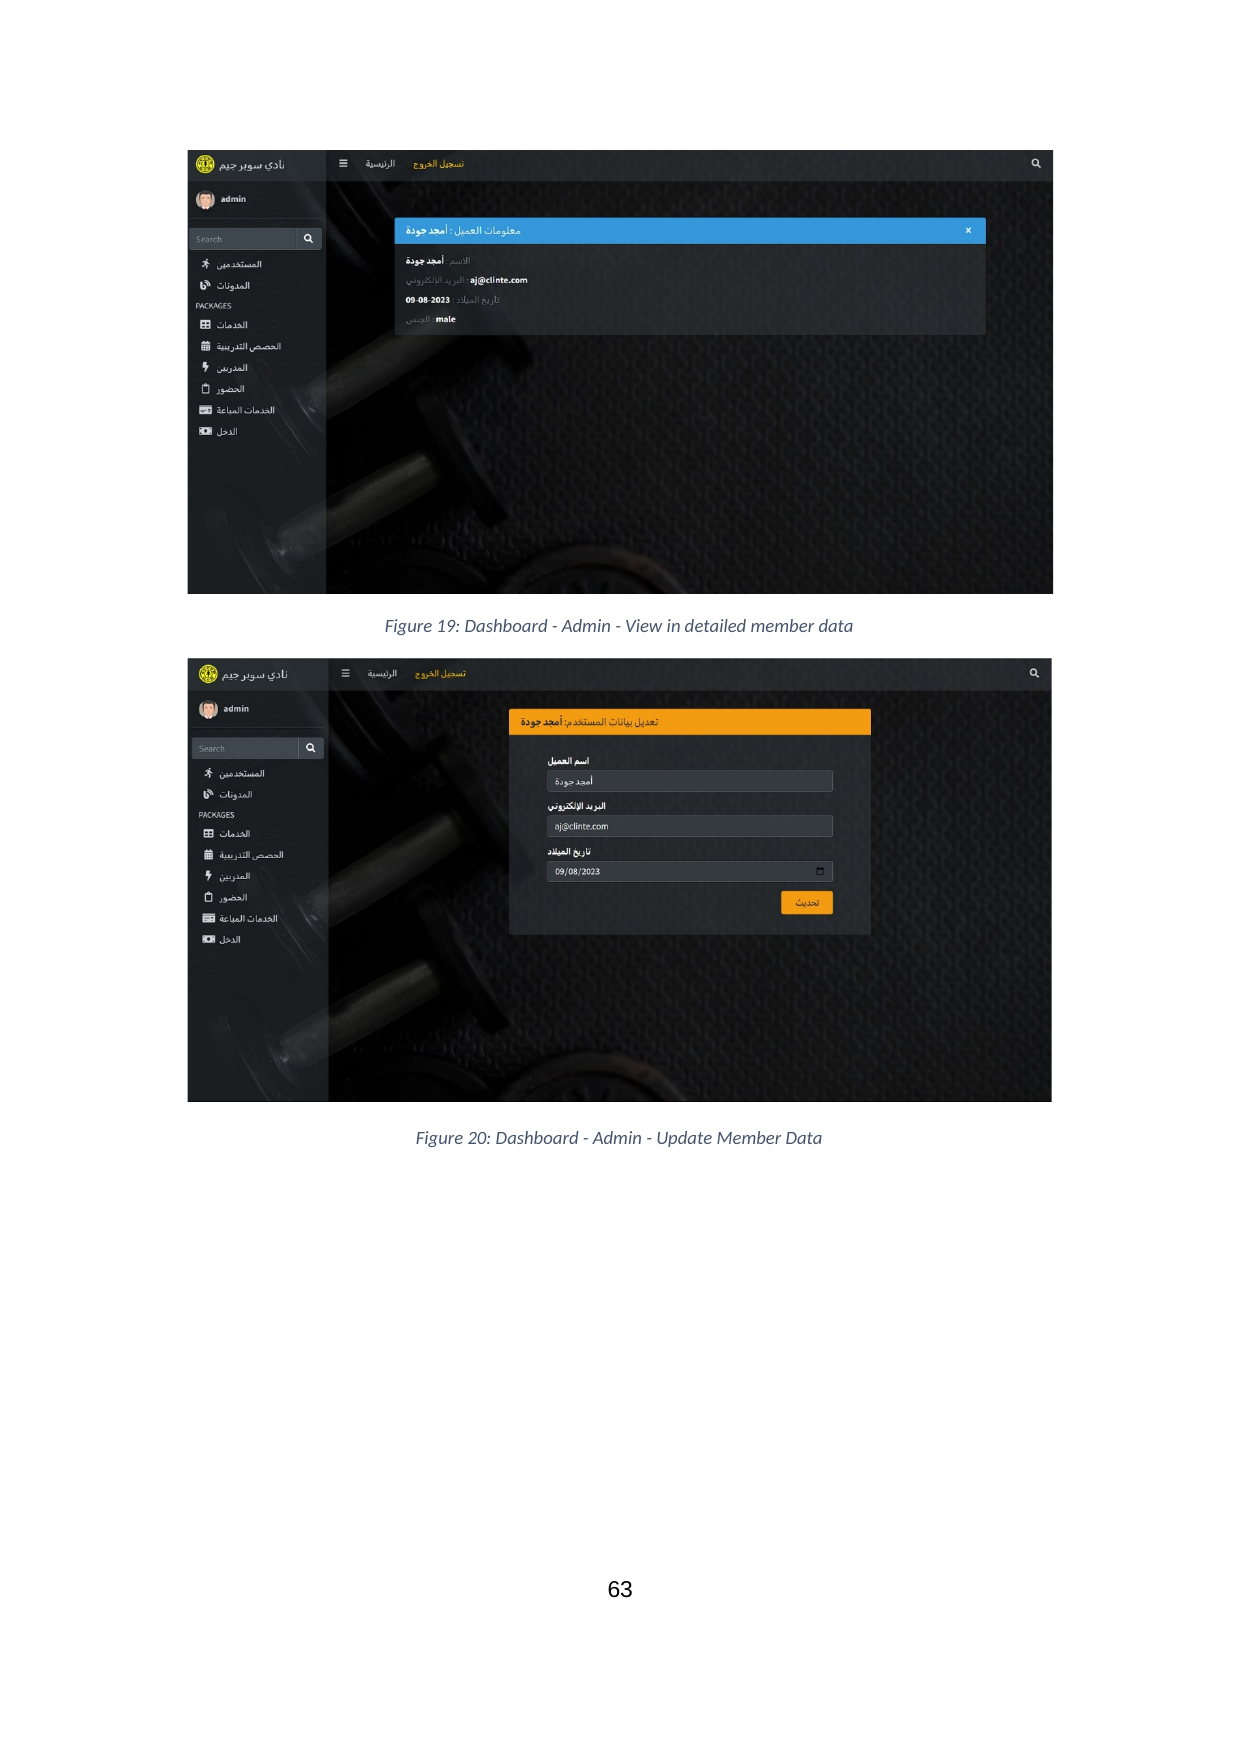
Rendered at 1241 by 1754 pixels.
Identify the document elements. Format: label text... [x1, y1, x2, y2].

picture [187, 150, 1054, 594]
picture [187, 658, 1052, 1102]
